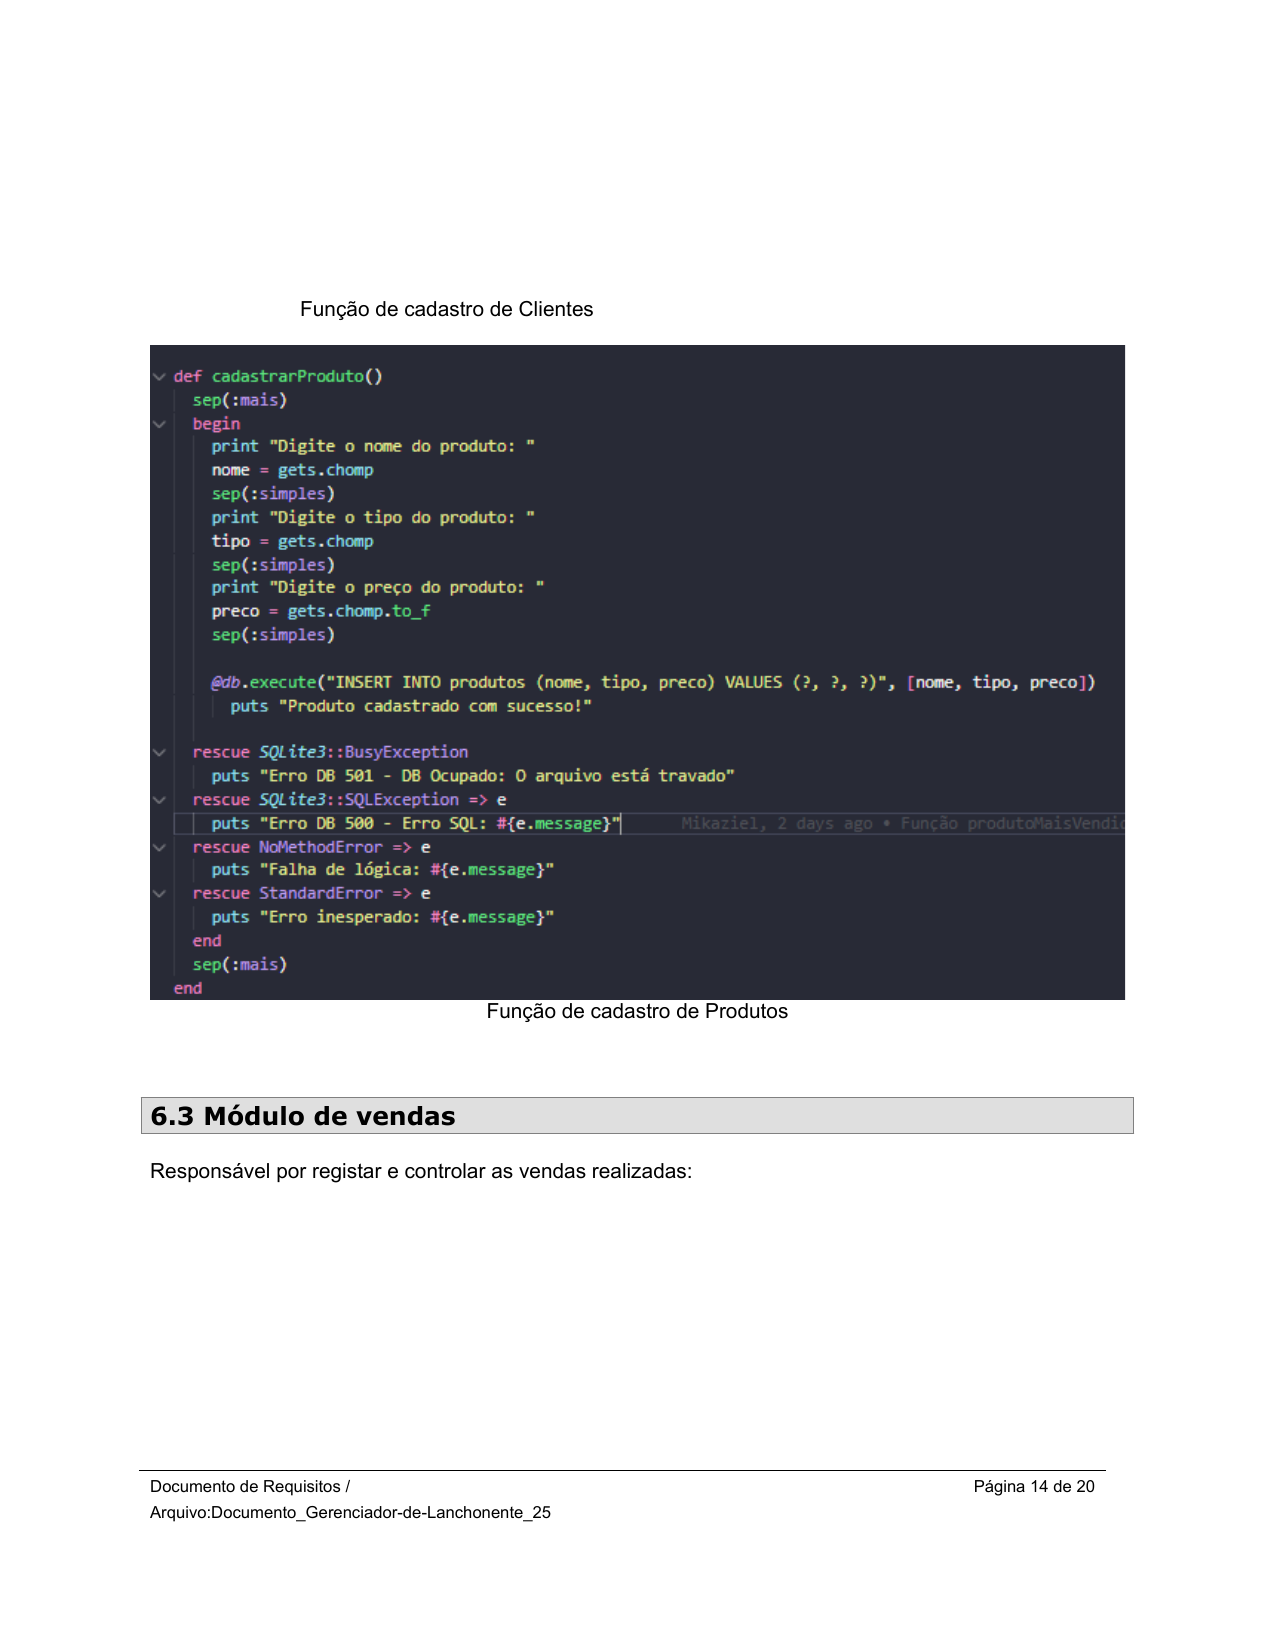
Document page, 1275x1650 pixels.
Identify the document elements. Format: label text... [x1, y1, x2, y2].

picture [150, 345, 1125, 1000]
text 6.3 Módulo de vendas [142, 1098, 1133, 1133]
text Função de cadastro de Clientes [225, 297, 1125, 321]
text Função de cadastro de Produtos [150, 1000, 1125, 1023]
text Responsável por registar e controlar as vendas realizadas: [150, 1159, 1125, 1183]
